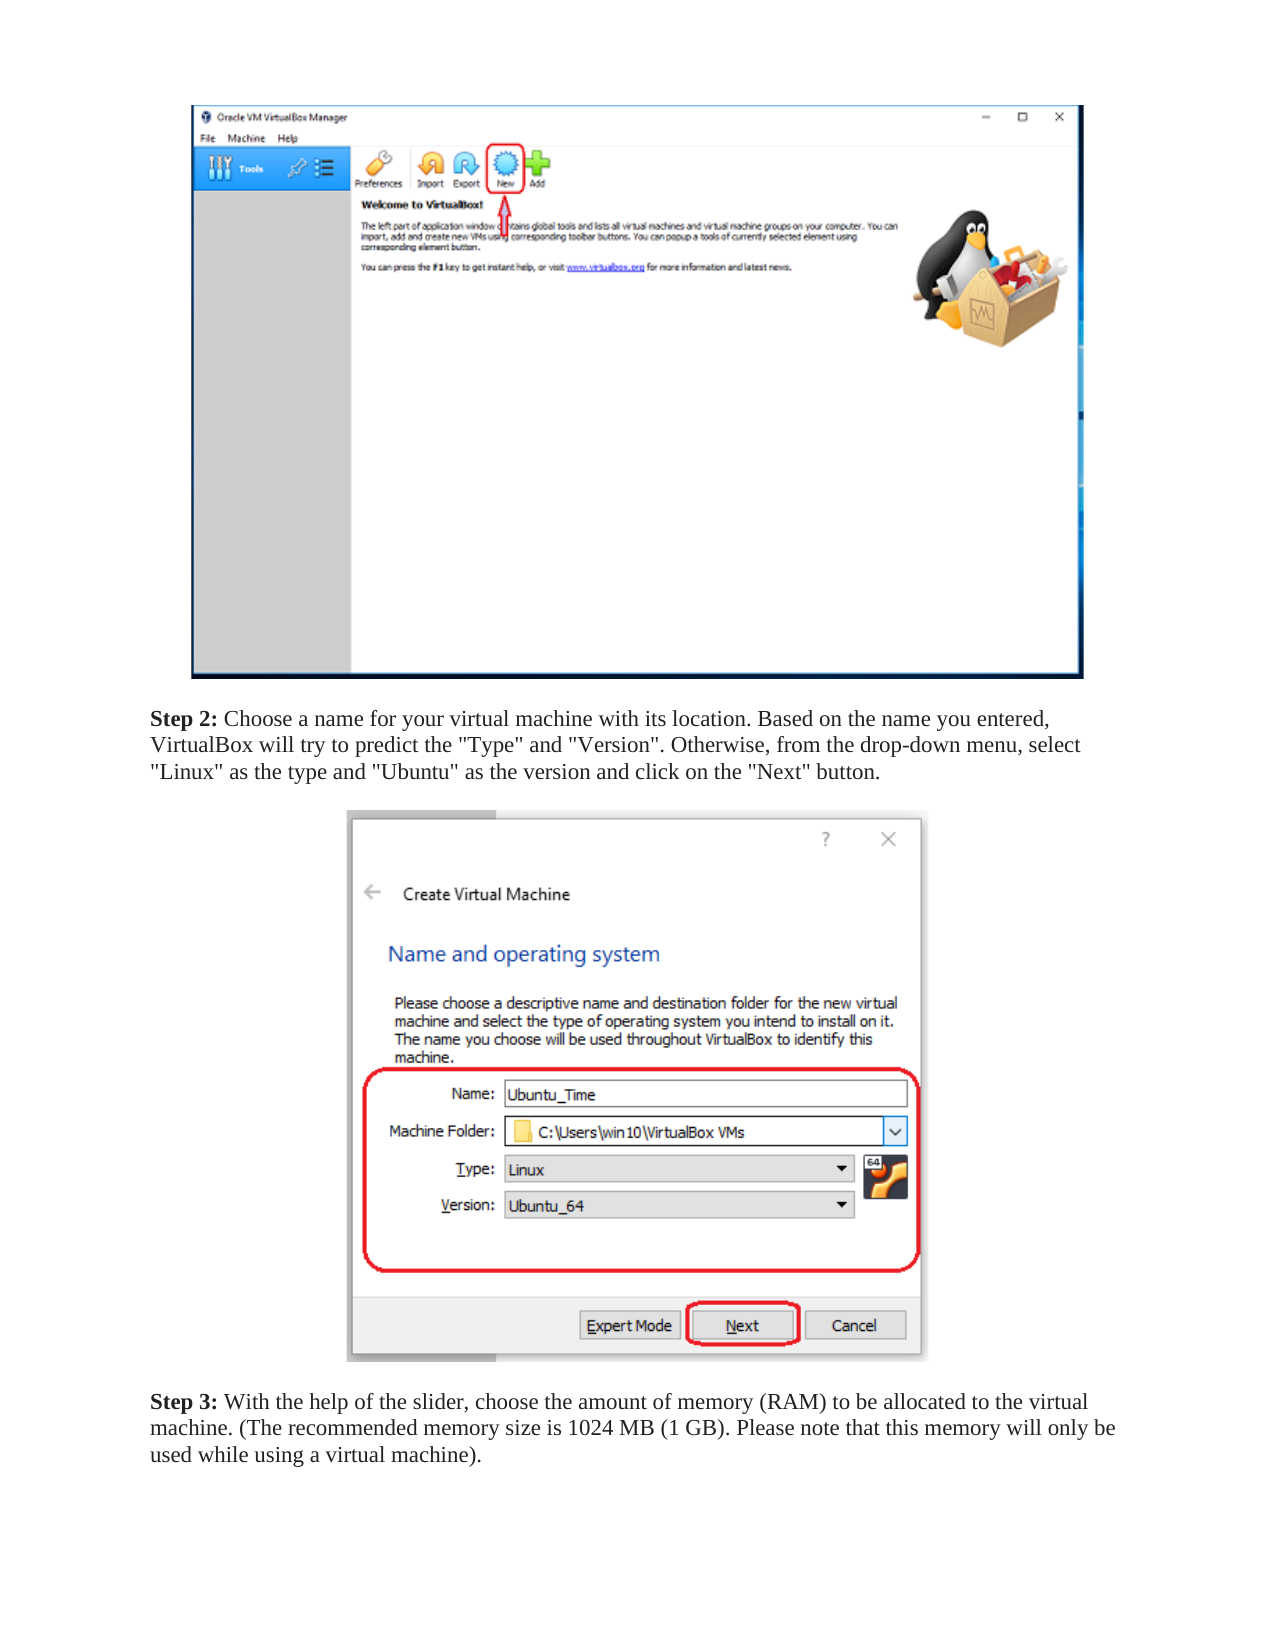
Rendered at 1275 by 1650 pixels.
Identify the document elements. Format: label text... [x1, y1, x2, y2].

picture [346, 810, 929, 1362]
text Step 2: Choose a name for your virtual machine with its location. Based on the name you entered, VirtualBox will try to predict the "Type" and "Version". Otherwise, from the drop-down menu, select "Linux" as the type and "Ubuntu" as the version and click on the "Next" button. [150, 705, 1125, 784]
text Step 3: With the help of the slider, choose the amount of memory (RAM) to be allocated to the virtual machine. (The recommended memory size is 1024 MB (1 GB). Please note that this memory will only be used while using a virtual machine). [150, 1388, 1125, 1467]
picture [191, 105, 1084, 679]
